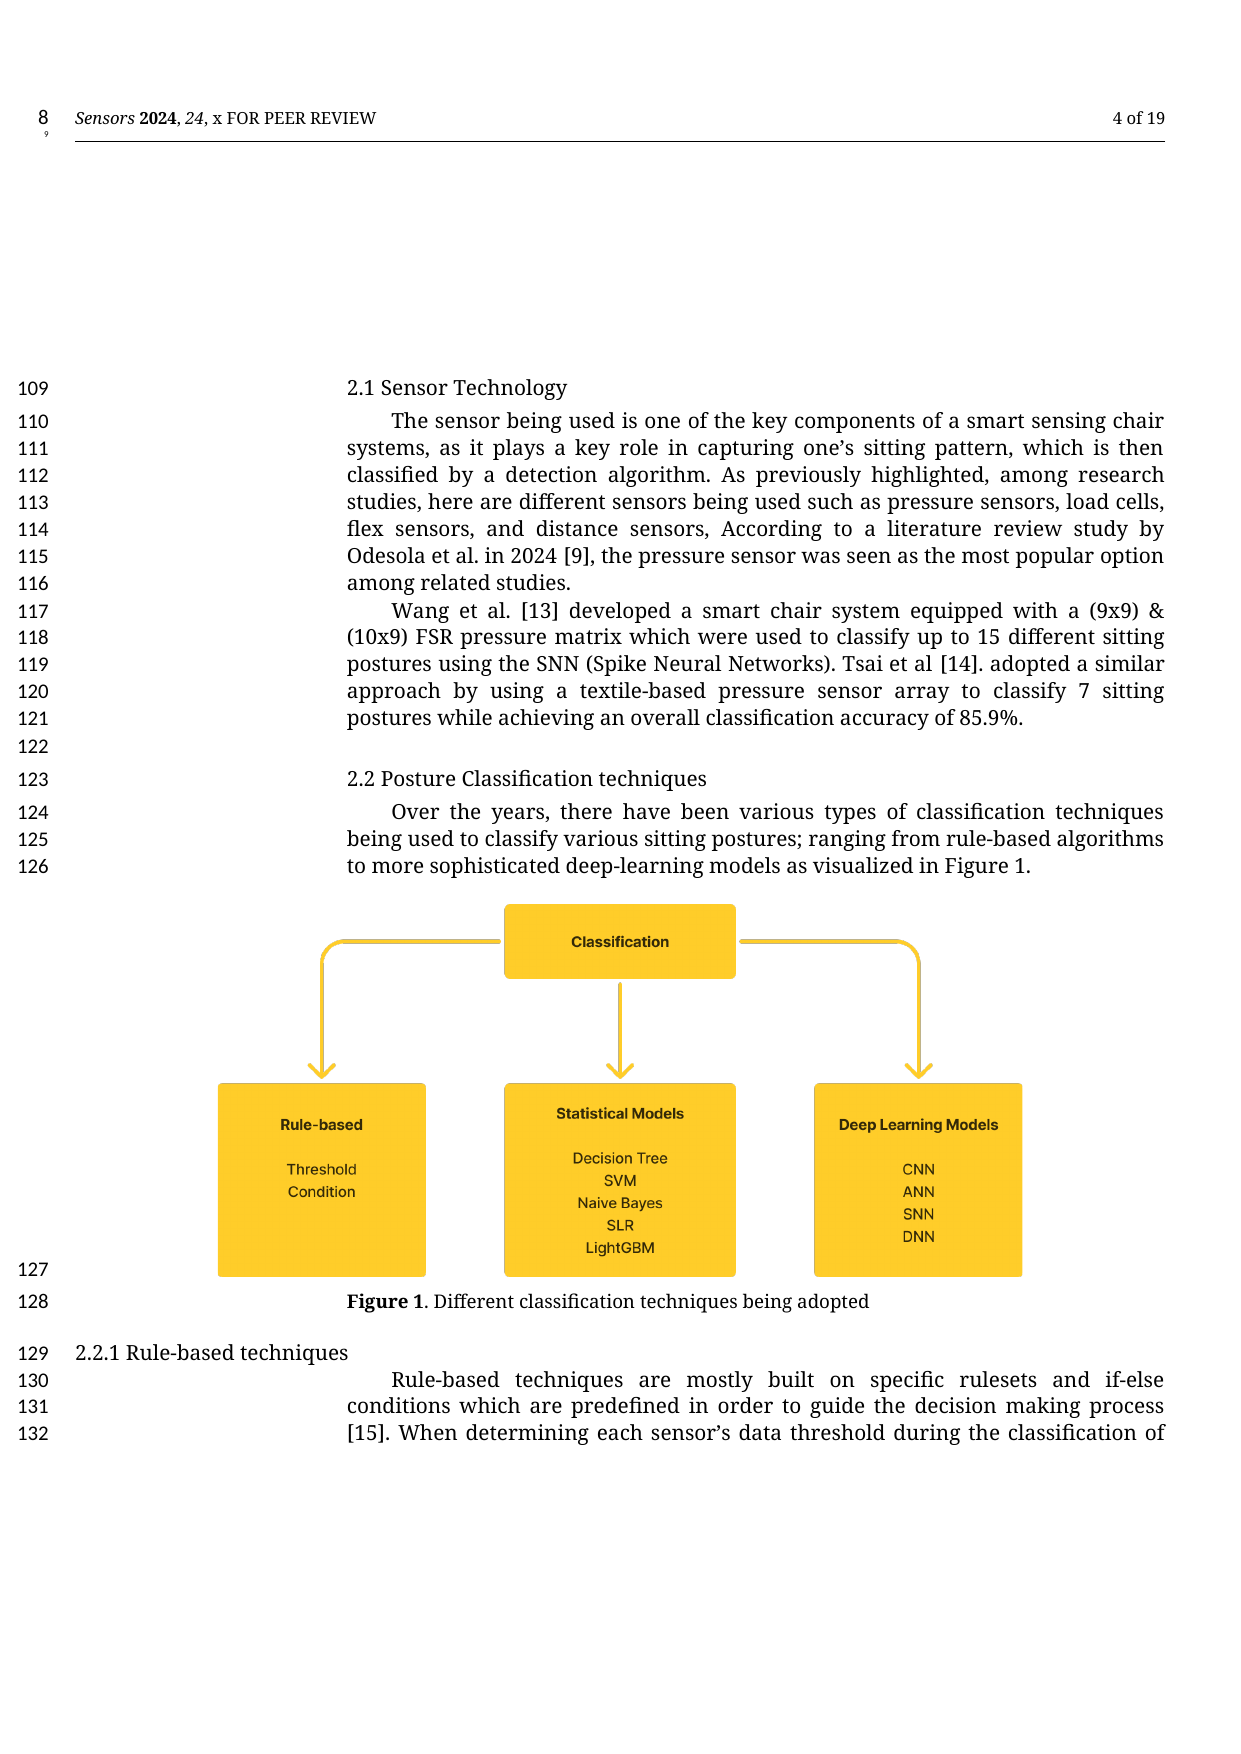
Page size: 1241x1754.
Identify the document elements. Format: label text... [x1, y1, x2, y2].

subtitle 2.1 Sensor Technology [347, 374, 1165, 401]
text Over the years, there have been various types of classification techniques being used to classify various sitting postures; ranging from rule-based algorithms to more sophisticated deep-learning models as visualized in Figure 1. [347, 798, 1165, 879]
text 2.2.1 Rule-based techniques [75, 1338, 1165, 1365]
text Figure 1. Different classification techniques being adopted [347, 1289, 1165, 1313]
subtitle 2.2 Posture Classification techniques [347, 765, 1165, 792]
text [347, 1365, 1165, 1447]
text Wang et al. [13] developed a smart chair system equipped with a (9x9) & (10x9) FSR pressure matrix which were used to classify up to 15 different sitting postures using the SNN (Spike Neural Networks). Tsai et al [14]. adopted a similar approach by using a textile-based pressure sensor array to classify 7 sitting postures while achieving an overall classification accuracy of 85.9%. [347, 596, 1165, 732]
text The sensor being used is one of the key components of a smart sensing chair systems, as it plays a key role in capturing one’s sitting pattern, which is then classified by a detection algorithm. As previously highlighted, among research studies, here are different sensors being used such as pressure sensors, load cells, flex sensors, and distance sensors, According to a literature review study by Odesola et al. in 2024 [9], the pressure sensor was seen as the most popular option among related studies. [347, 407, 1165, 596]
picture [217, 904, 1023, 1277]
